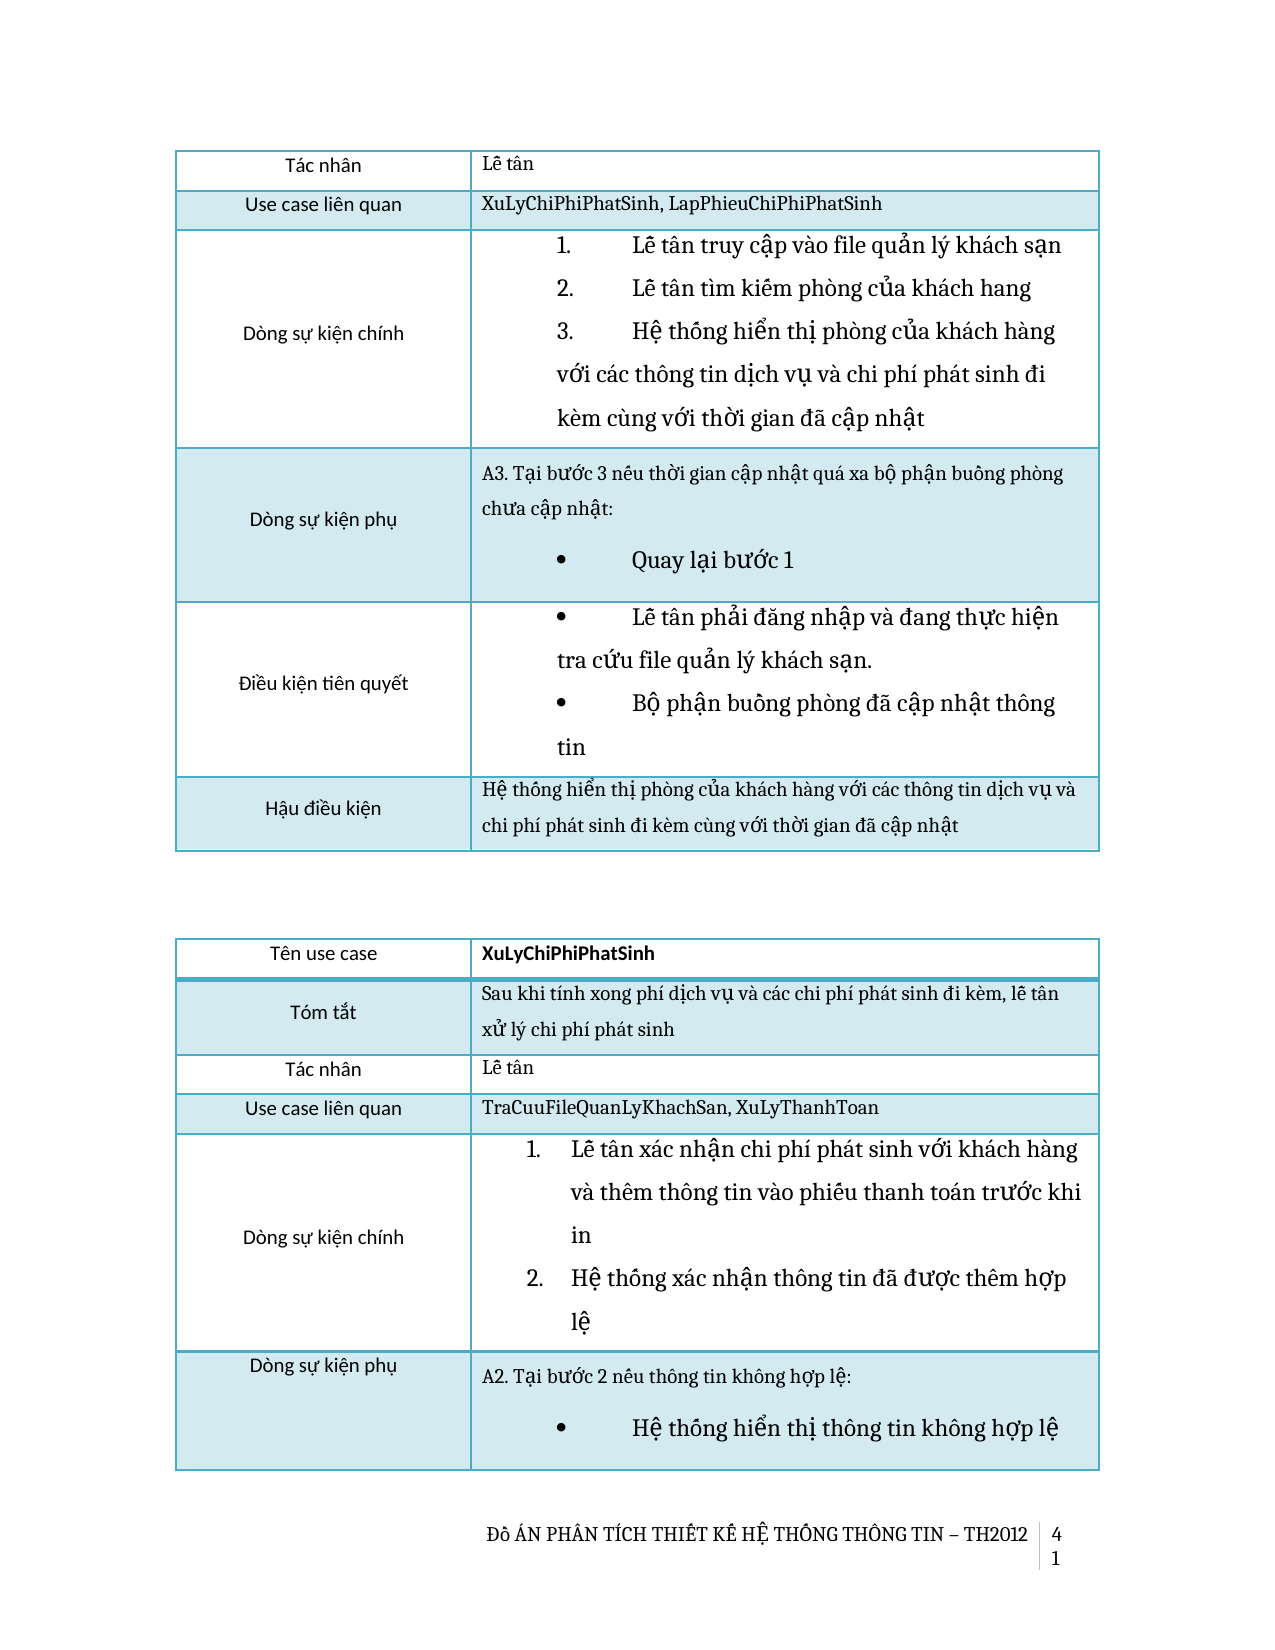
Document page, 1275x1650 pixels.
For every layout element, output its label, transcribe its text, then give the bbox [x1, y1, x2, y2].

table_cell Lễ tân [472, 1056, 1098, 1093]
table_cell Use case liên quan [177, 1095, 470, 1133]
table_cell XuLyChiPhiPhatSinh, LapPhieuChiPhiPhatSinh [472, 192, 1098, 229]
table_header XuLyChiPhiPhatSinh [472, 940, 1098, 977]
table_cell Tác nhân [177, 1056, 470, 1093]
table_cell Hậu điều kiện [177, 778, 470, 849]
table_cell Tác nhân [177, 152, 470, 189]
table_cell Sau khi tính xong phí dịch vụ và các chi phí phát sinh đi kèm, lễ tân xử lý chi phí phát sinh [472, 982, 1098, 1054]
table_cell Lễ tân phải đăng nhập và đang thực hiện tra cứu file quản lý khách sạn. Bộ phận buồng phòng đã cập nhật thông tin [472, 603, 1098, 776]
table_cell Use case liên quan [177, 192, 470, 229]
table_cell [472, 1353, 1098, 1469]
table_cell Lễ tân truy cập vào file quản lý khách sạn Lễ tân tìm kiếm phòng của khách hang Hệ thống hiển thị phòng của khách hàng với các thông tin dịch vụ và chi phí phát sinh đi kèm cùng với thời gian đã cập nhật [472, 231, 1098, 447]
table_header Tên use case [177, 940, 470, 977]
table_cell Dòng sự kiện phụ [177, 1353, 470, 1469]
table_cell Dòng sự kiện chính [177, 231, 470, 447]
table_cell Dòng sự kiện chính [177, 1135, 470, 1350]
table_cell Lễ tân xác nhận chi phí phát sinh với khách hàng và thêm thông tin vào phiếu thanh toán trước khi in Hệ thống xác nhận thông tin đã được thêm hợp lệ [472, 1135, 1098, 1350]
table_cell Điều kiện tiên quyết [177, 603, 470, 776]
table_cell Hệ thống hiển thị phòng của khách hàng với các thông tin dịch vụ và chi phí phát sinh đi kèm cùng với thời gian đã cập nhật [472, 778, 1098, 849]
table_cell Tóm tắt [177, 982, 470, 1054]
table_cell Lễ tân [472, 152, 1098, 189]
table_cell Dòng sự kiện phụ [177, 449, 470, 601]
table_cell TraCuuFileQuanLyKhachSan, XuLyThanhToan [472, 1095, 1098, 1133]
table_cell A3. Tại bước 3 nếu thời gian cập nhật quá xa bộ phận buồng phòng chưa cập nhật: Quay lại bước 1 [472, 449, 1098, 601]
